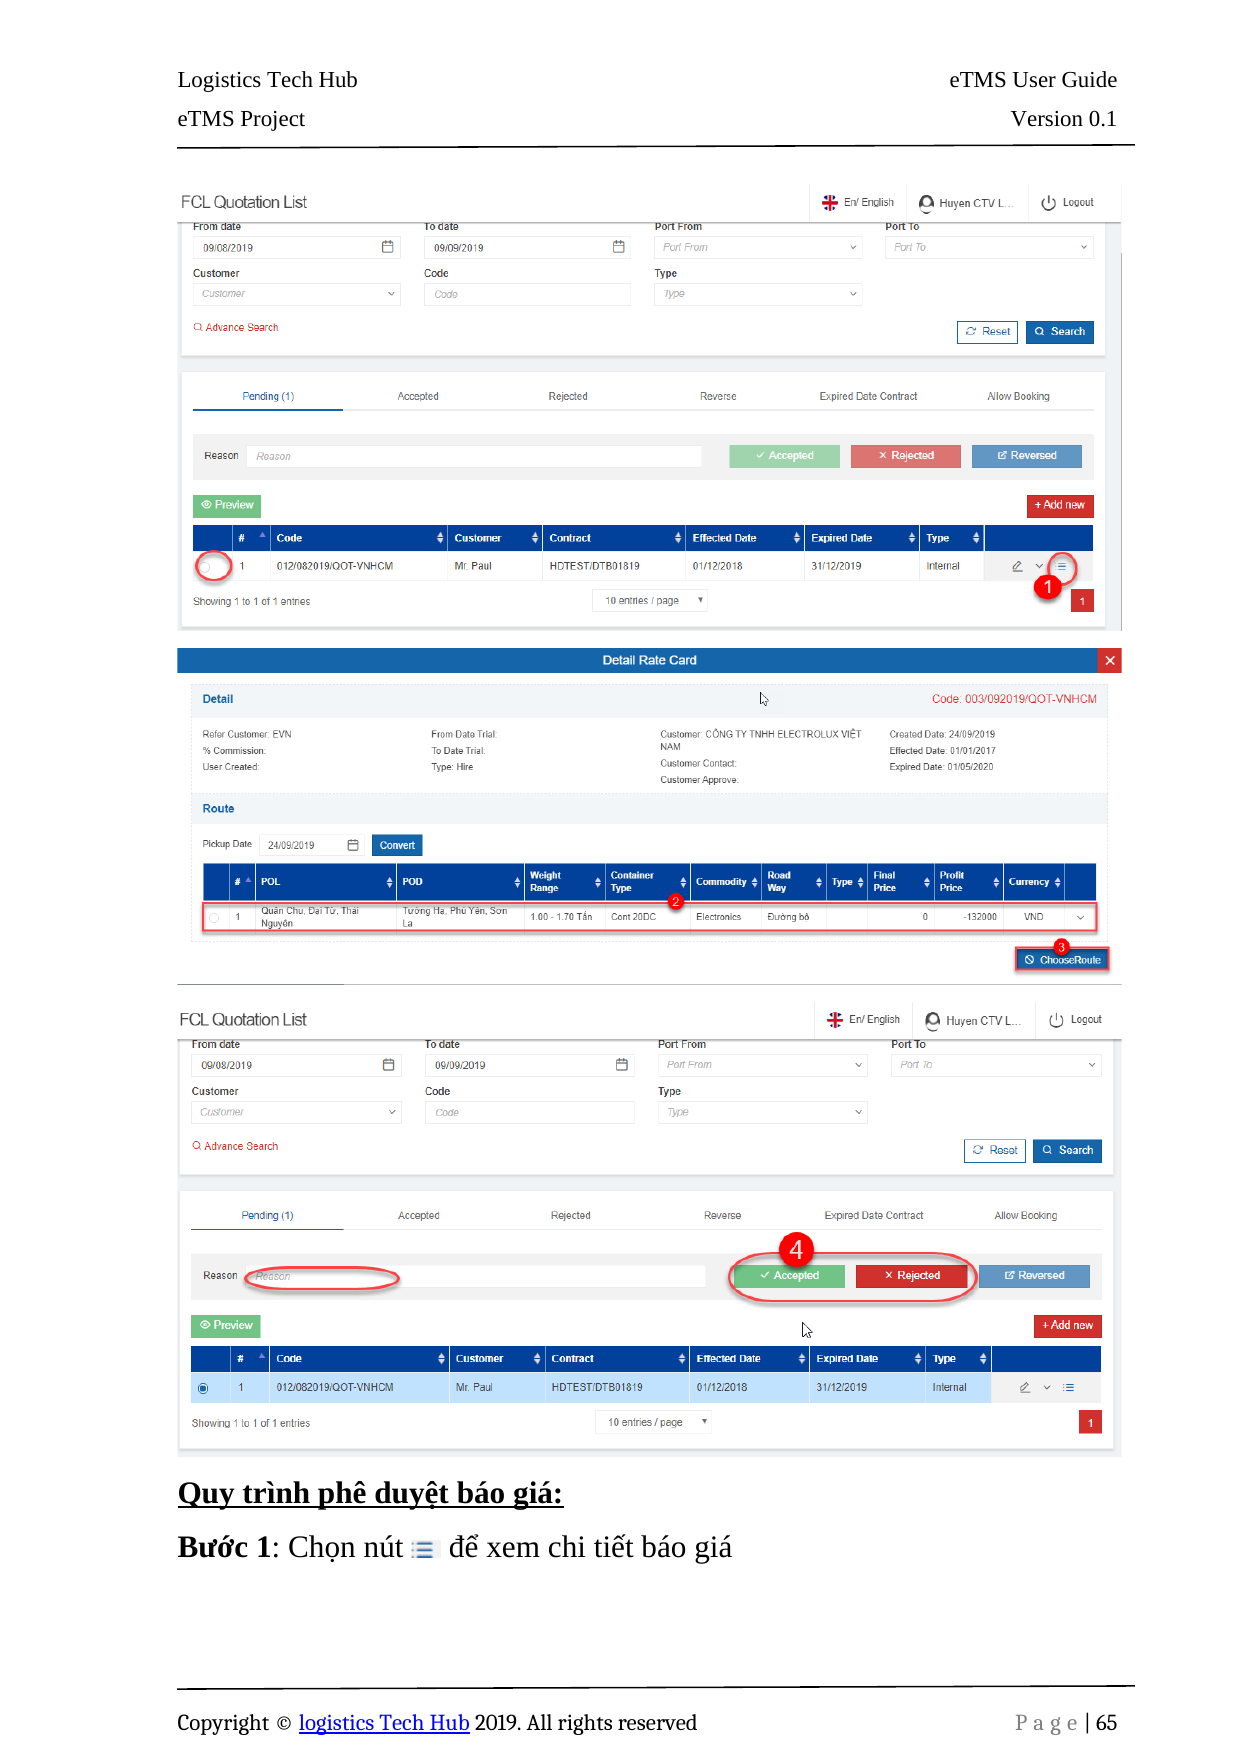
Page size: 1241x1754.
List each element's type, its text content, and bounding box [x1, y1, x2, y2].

picture [411, 1540, 441, 1558]
text Bước 1: Chọn nút để xem chi tiết báo giá [177, 1528, 1122, 1564]
picture [177, 184, 1122, 631]
text Quy trình phê duyệt báo giá: [177, 1475, 1122, 1511]
picture [177, 1002, 1122, 1457]
picture [177, 648, 1122, 985]
